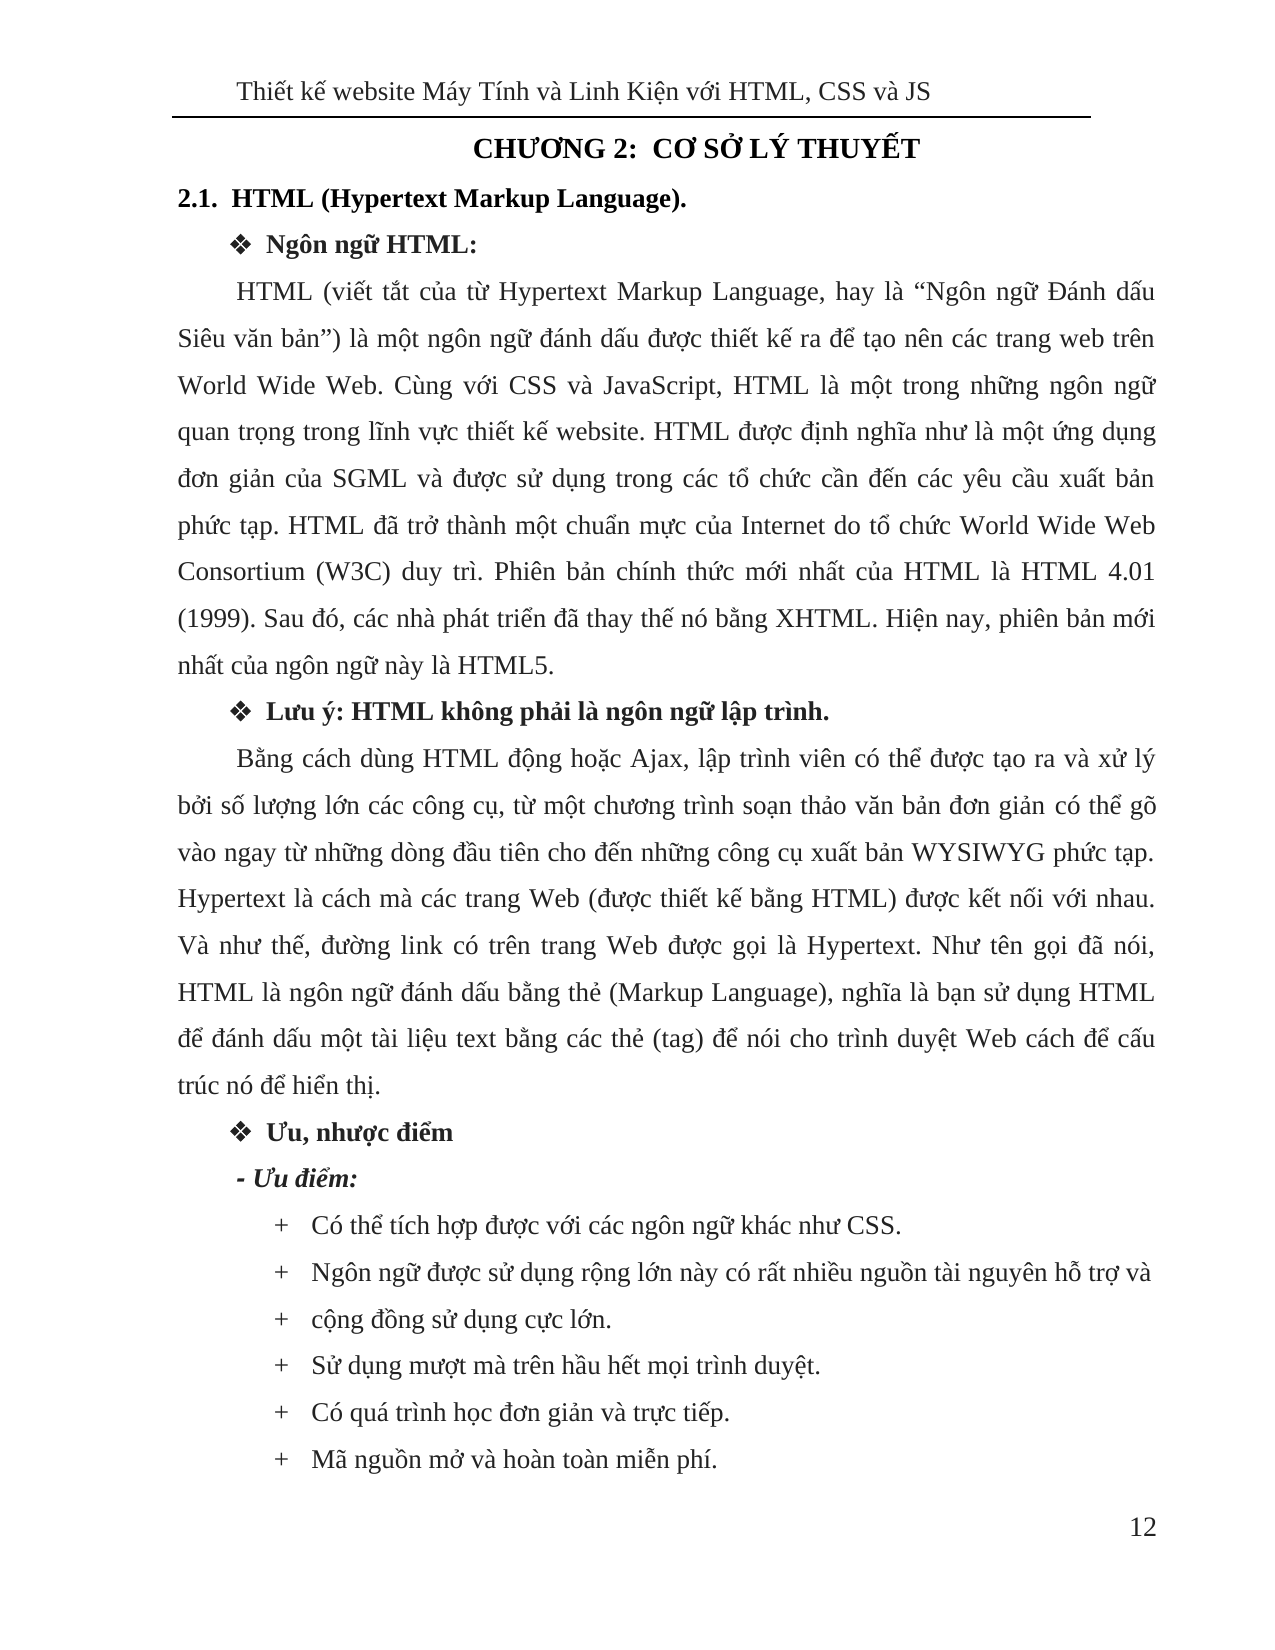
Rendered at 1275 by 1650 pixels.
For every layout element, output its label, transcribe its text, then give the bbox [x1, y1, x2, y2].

list Ngôn ngữ HTML: [228, 228, 1157, 260]
subtitle 2.1. HTML (Hypertext Markup Language). [177, 182, 1157, 213]
list Lưu ý: HTML không phải là ngôn ngữ lập trình. [228, 695, 1157, 727]
subtitle CHƯƠNG 2: CƠ SỞ LÝ THUYẾT [177, 132, 1157, 165]
list Có quá trình học đơn giản và trực tiếp. [274, 1396, 1157, 1427]
list Sử dụng mượt mà trên hầu hết mọi trình duyệt. [274, 1349, 1157, 1381]
list cộng đồng sử dụng cực lớn. [274, 1303, 1157, 1334]
text HTML (viết tắt của từ Hypertext Markup Language, hay là “Ngôn ngữ Đánh dấu Siêu văn bản”) là một ngôn ngữ đánh dấu được thiết kế ra để tạo nên các trang web trên World Wide Web. Cùng với CSS và JavaScript, HTML là một trong những ngôn ngữ quan trọng trong lĩnh vực thiết kế website. HTML được định nghĩa như là một ứng dụng đơn giản của SGML và được sử dụng trong các tổ chức cần đến các yêu cầu xuất bản phức tạp. HTML đã trở thành một chuẩn mực của Internet do tổ chức World Wide Web Consortium (W3C) duy trì. Phiên bản chính thức mới nhất của HTML là HTML 4.01 (1999). Sau đó, các nhà phát triển đã thay thế nó bằng XHTML. Hiện nay, phiên bản mới nhất của ngôn ngữ này là HTML5. [177, 275, 1157, 680]
list Ưu điểm: [236, 1162, 1157, 1194]
list Ngôn ngữ được sử dụng rộng lớn này có rất nhiều nguồn tài nguyên hỗ trợ và [274, 1256, 1157, 1287]
list Có thể tích hợp được với các ngôn ngữ khác như CSS. [274, 1209, 1157, 1241]
list Ưu, nhược điểm [228, 1116, 1157, 1147]
text Bằng cách dùng HTML động hoặc Ajax, lập trình viên có thể được tạo ra và xử lý bởi số lượng lớn các công cụ, từ một chương trình soạn thảo văn bản đơn giản có thể gõ vào ngay từ những dòng đầu tiên cho đến những công cụ xuất bản WYSIWYG phức tạp. Hypertext là cách mà các trang Web (được thiết kế bằng HTML) được kết nối với nhau. Và như thế, đường link có trên trang Web được gọi là Hypertext. Như tên gọi đã nói, HTML là ngôn ngữ đánh dấu bằng thẻ (Markup Language), nghĩa là bạn sử dụng HTML để đánh dấu một tài liệu text bằng các thẻ (tag) để nói cho trình duyệt Web cách để cấu trúc nó để hiển thị. [177, 742, 1157, 1100]
list Mã nguồn mở và hoàn toàn miễn phí. [274, 1443, 1157, 1474]
